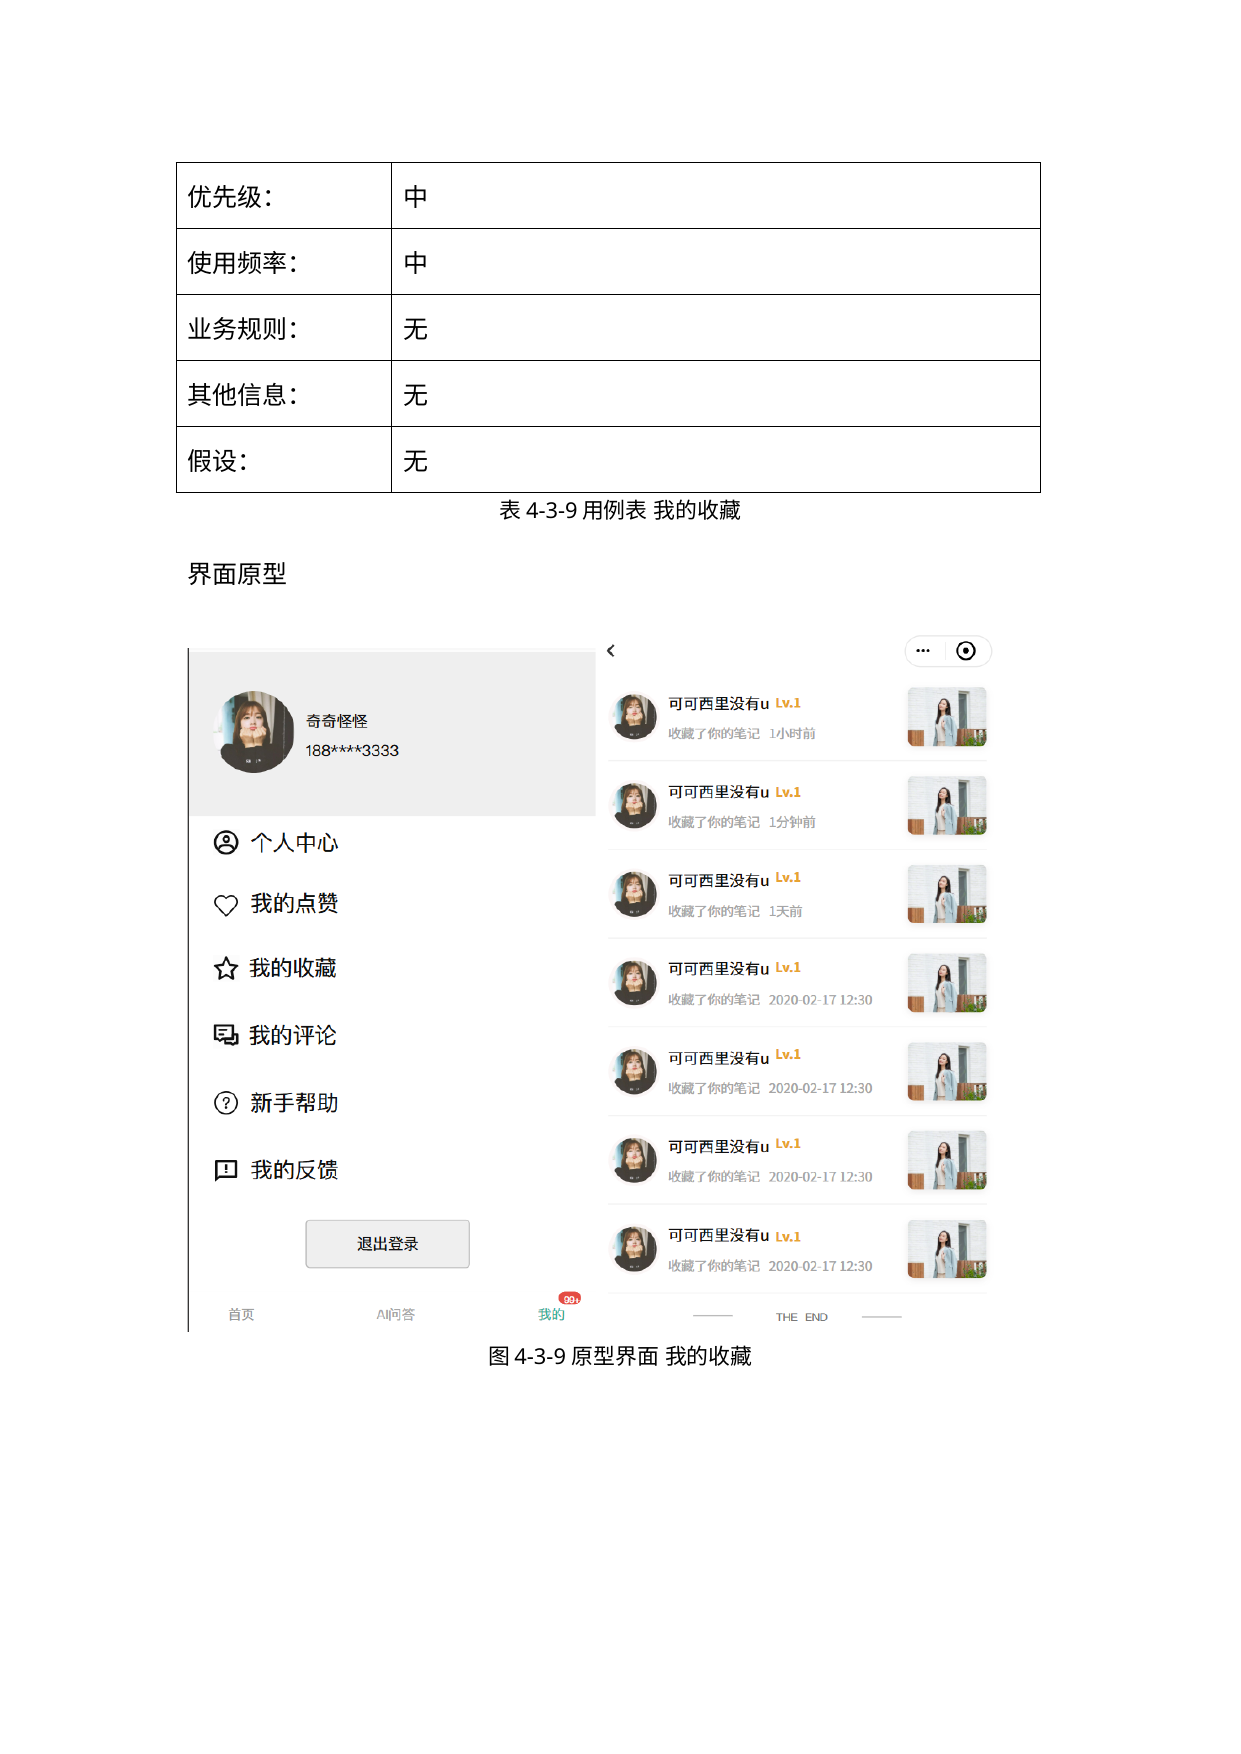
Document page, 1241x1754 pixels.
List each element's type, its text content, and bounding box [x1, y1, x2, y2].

table_cell 优先级： [177, 163, 391, 228]
table_cell 业务规则： [177, 295, 391, 360]
table_cell 无 [392, 427, 1040, 492]
table_cell 其他信息： [177, 361, 391, 426]
table_cell 使用频率： [177, 229, 391, 294]
table_cell 中 [392, 163, 1040, 228]
table_cell 无 [392, 295, 1040, 360]
picture [187, 630, 1002, 1332]
text 界面原型 [187, 542, 1053, 607]
table_cell 无 [392, 361, 1040, 426]
text 图4-3-9 原型界面 我的收藏 [187, 1338, 1053, 1371]
table_cell 中 [392, 229, 1040, 294]
text 表4-3-9用例表 我的收藏 [187, 493, 1053, 526]
table_cell 假设： [177, 427, 391, 492]
